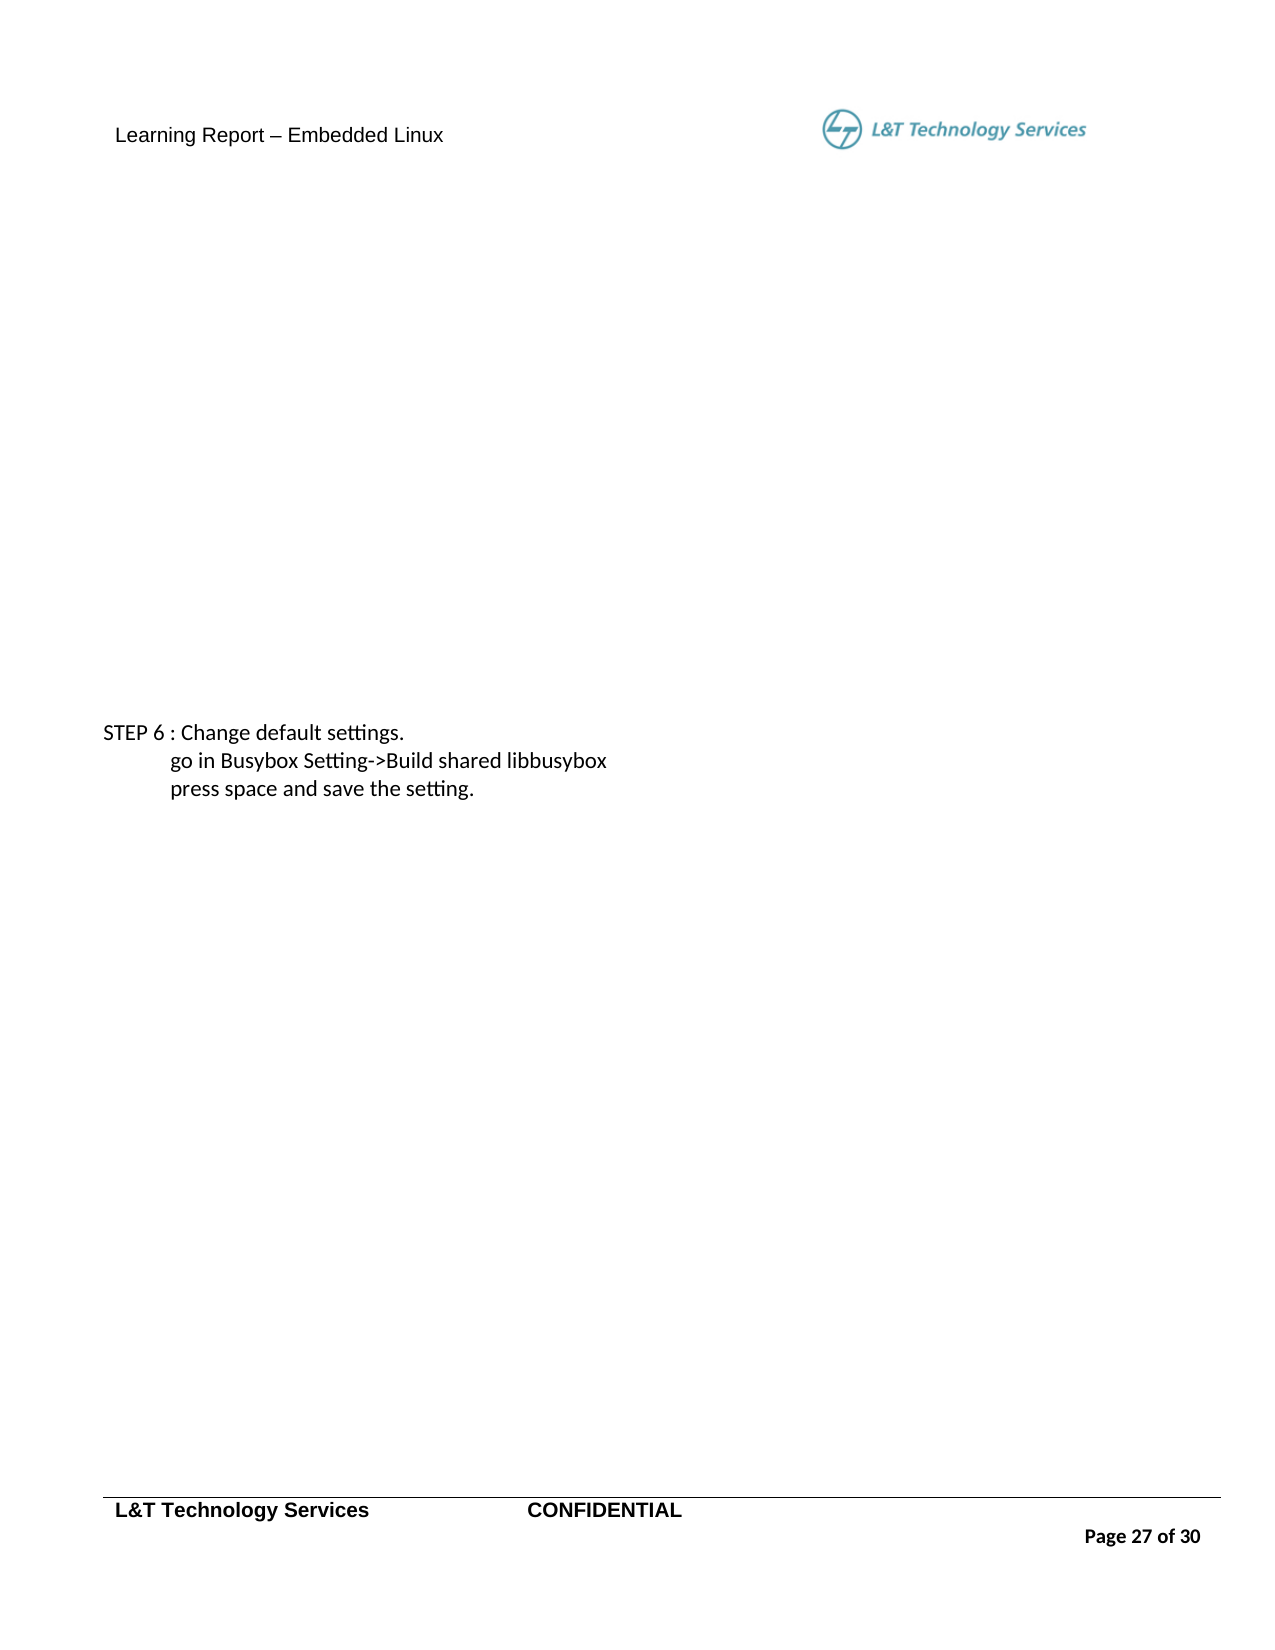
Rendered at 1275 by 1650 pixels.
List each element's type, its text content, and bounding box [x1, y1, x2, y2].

text press space and save the setting. [103, 774, 1162, 802]
picture [820, 98, 1088, 162]
text STEP 6 : Change default settings. [103, 718, 1162, 746]
text go in Busybox Setting->Build shared libbusybox [103, 746, 1162, 774]
